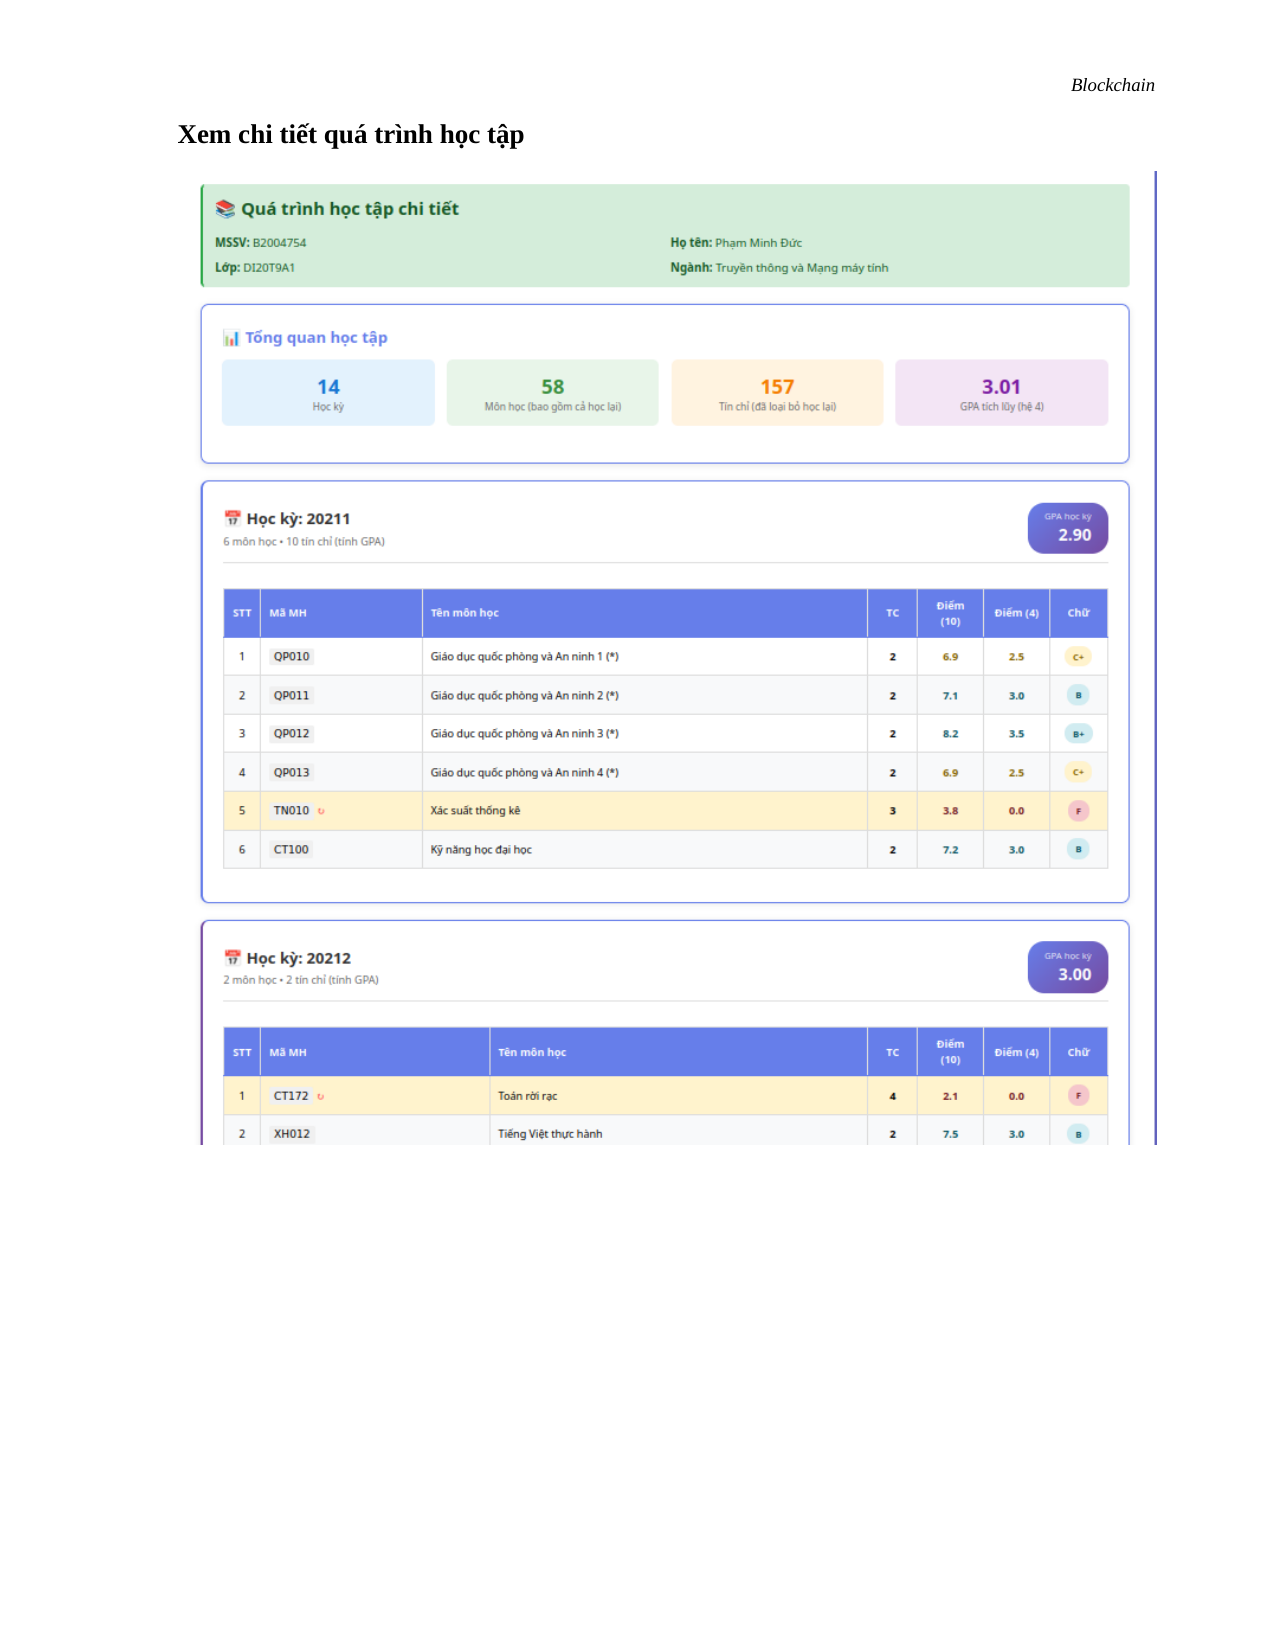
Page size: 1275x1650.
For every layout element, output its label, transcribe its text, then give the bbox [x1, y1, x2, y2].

picture [177, 171, 1157, 1145]
text Xem chi tiết quá trình học tập [177, 118, 1157, 149]
